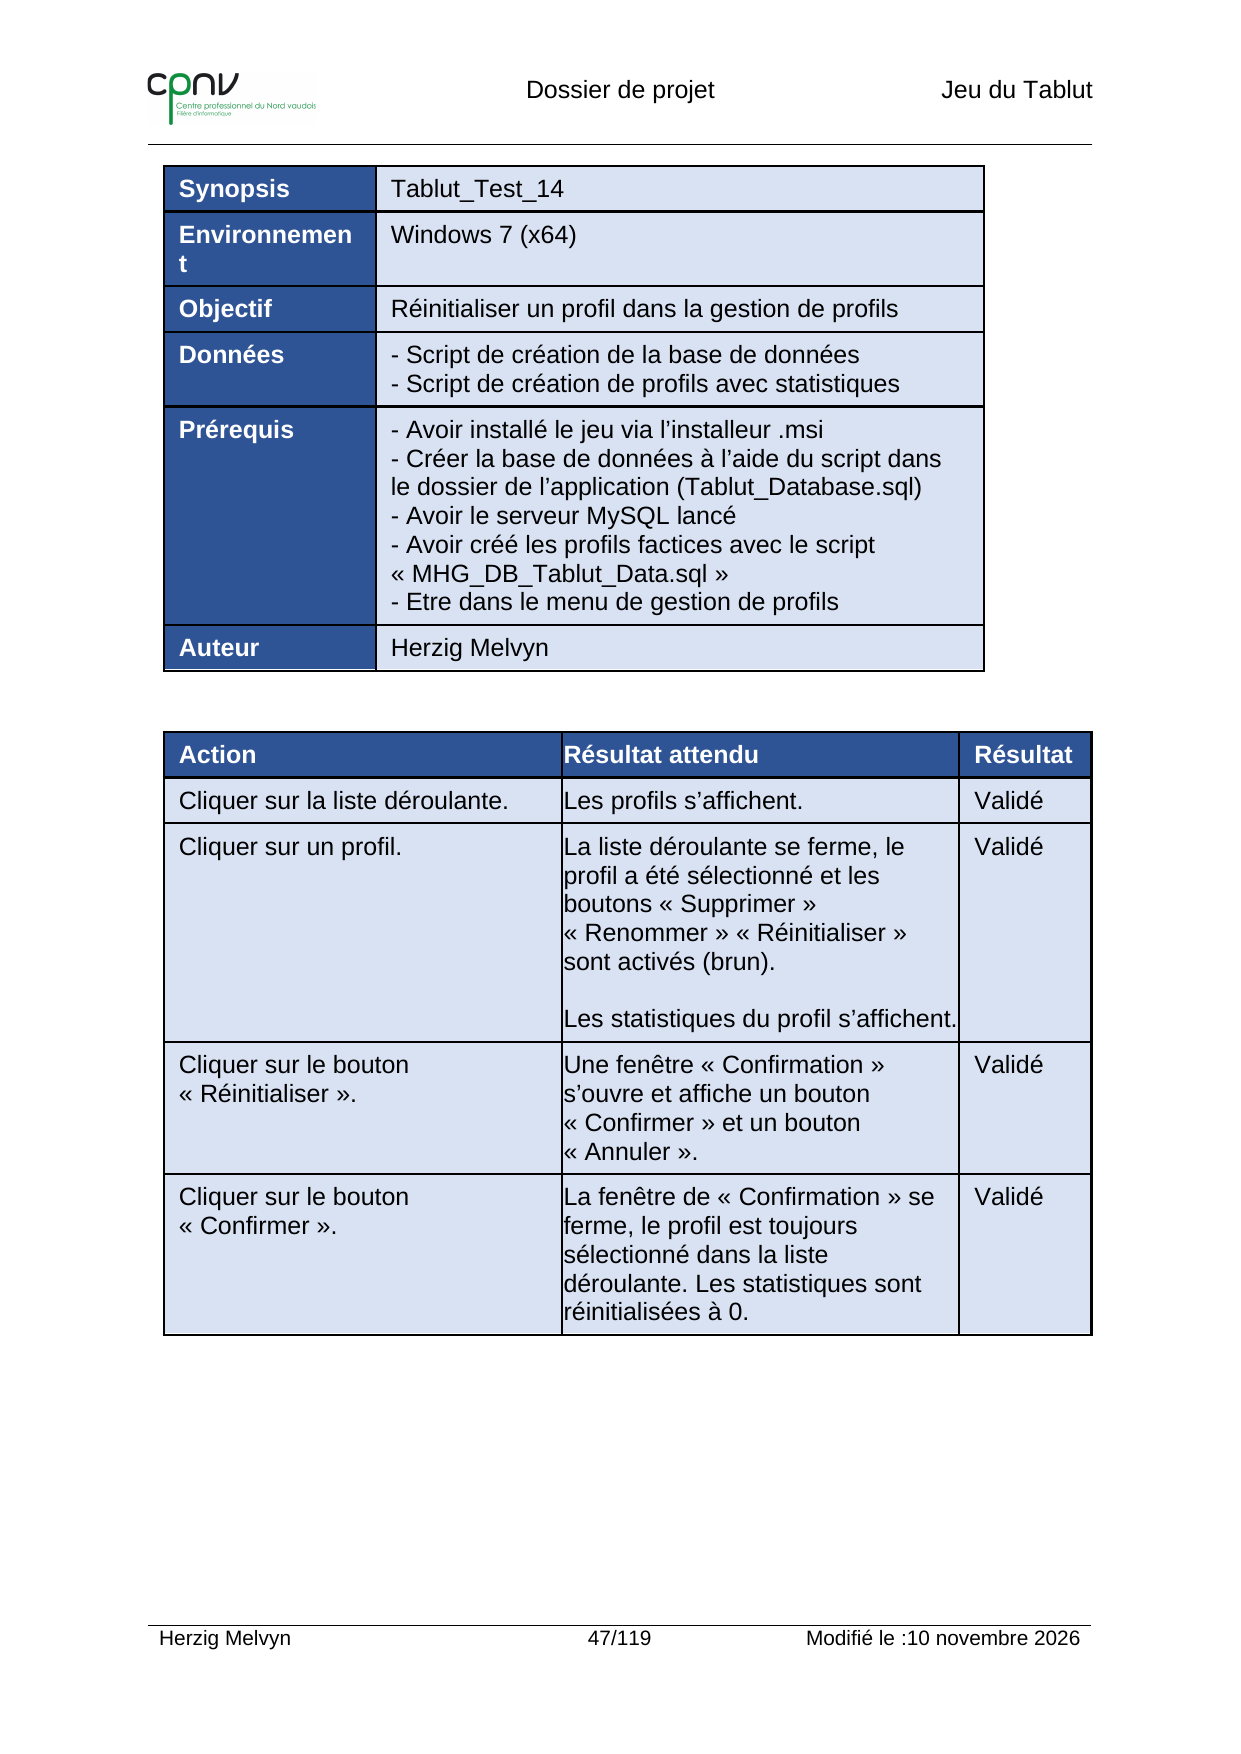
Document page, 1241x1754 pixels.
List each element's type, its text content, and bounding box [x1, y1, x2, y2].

table_cell Environnement [165, 213, 375, 285]
table_header Synopsis [165, 167, 375, 210]
table_cell Validé [960, 824, 1090, 1041]
table_cell Données [165, 333, 375, 405]
table_cell La fenêtre de « Confirmation » se ferme, le profil est toujours sélectionné dans la liste déroulante. Les statistiques sont réinitialisées à 0. [563, 1175, 958, 1333]
table_cell Auteur [165, 626, 375, 669]
table_cell Cliquer sur le bouton « Réinitialiser ». [165, 1043, 561, 1173]
table_cell - Avoir installé le jeu via l’installeur .msi - Créer la base de données à l’aide du script dans le dossier de l’application (Tablut_Database.sql) - Avoir le serveur MySQL lancé - Avoir créé les profils factices avec le script « MHG_DB_Tablut_Data.sql » - Etre dans le menu de gestion de profils [377, 408, 983, 624]
table_header Résultat [960, 733, 1090, 776]
table_cell Cliquer sur la liste déroulante. [165, 779, 561, 822]
table_cell Les profils s’affichent. [563, 779, 958, 822]
picture [147, 73, 316, 125]
table_cell - Script de création de la base de données - Script de création de profils avec statistiques [377, 333, 983, 405]
table_cell Une fenêtre « Confirmation » s’ouvre et affiche un bouton « Confirmer » et un bouton « Annuler ». [563, 1043, 958, 1173]
table_cell Herzig Melvyn [377, 626, 983, 669]
table_cell Validé [960, 779, 1090, 822]
table_cell Cliquer sur le bouton « Confirmer ». [165, 1175, 561, 1333]
table_header Tablut_Test_14 [377, 167, 983, 210]
table_cell Prérequis [165, 408, 375, 624]
table_header Action [165, 733, 561, 776]
table_cell Cliquer sur un profil. [165, 824, 561, 1041]
table_cell La liste déroulante se ferme, le profil a été sélectionné et les boutons « Supprimer » « Renommer » « Réinitialiser » sont activés (brun). Les statistiques du profil s’affichent. [563, 824, 958, 1041]
table_cell Réinitialiser un profil dans la gestion de profils [377, 287, 983, 331]
table_header Résultat attendu [563, 733, 958, 776]
table_cell Objectif [165, 287, 375, 331]
table_cell Validé [960, 1175, 1090, 1333]
table_cell Validé [960, 1043, 1090, 1173]
table_cell Windows 7 (x64) [377, 213, 983, 285]
